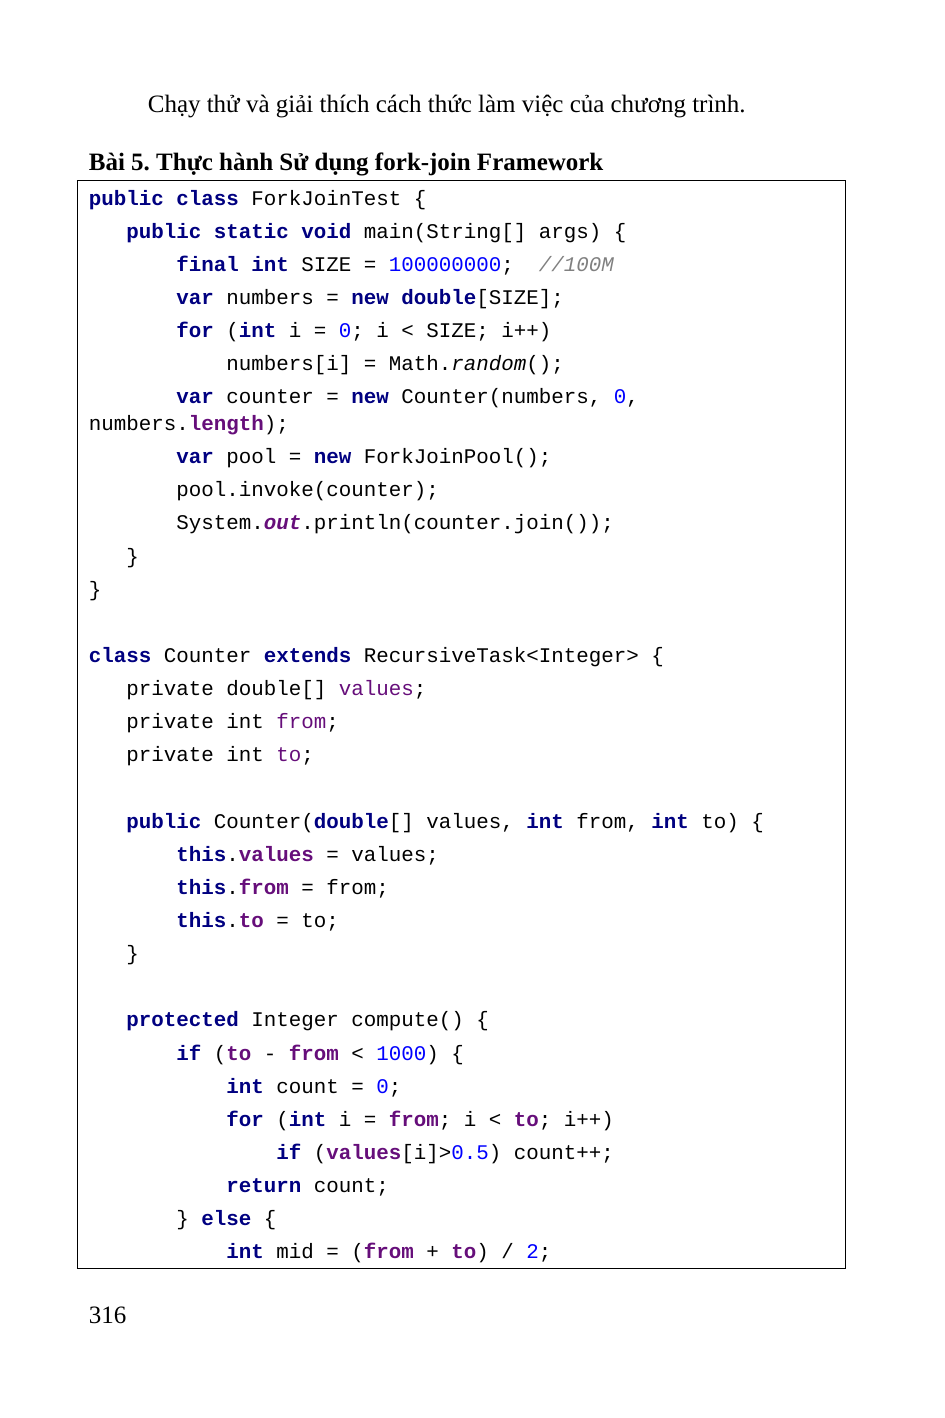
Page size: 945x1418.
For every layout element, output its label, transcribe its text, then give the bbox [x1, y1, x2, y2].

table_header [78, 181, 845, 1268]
text Chạy thử và giải thích cách thức làm việc của chương trình. [89, 89, 856, 117]
subtitle Bài 5. Thực hành Sử dụng fork-join Framework [89, 147, 856, 175]
